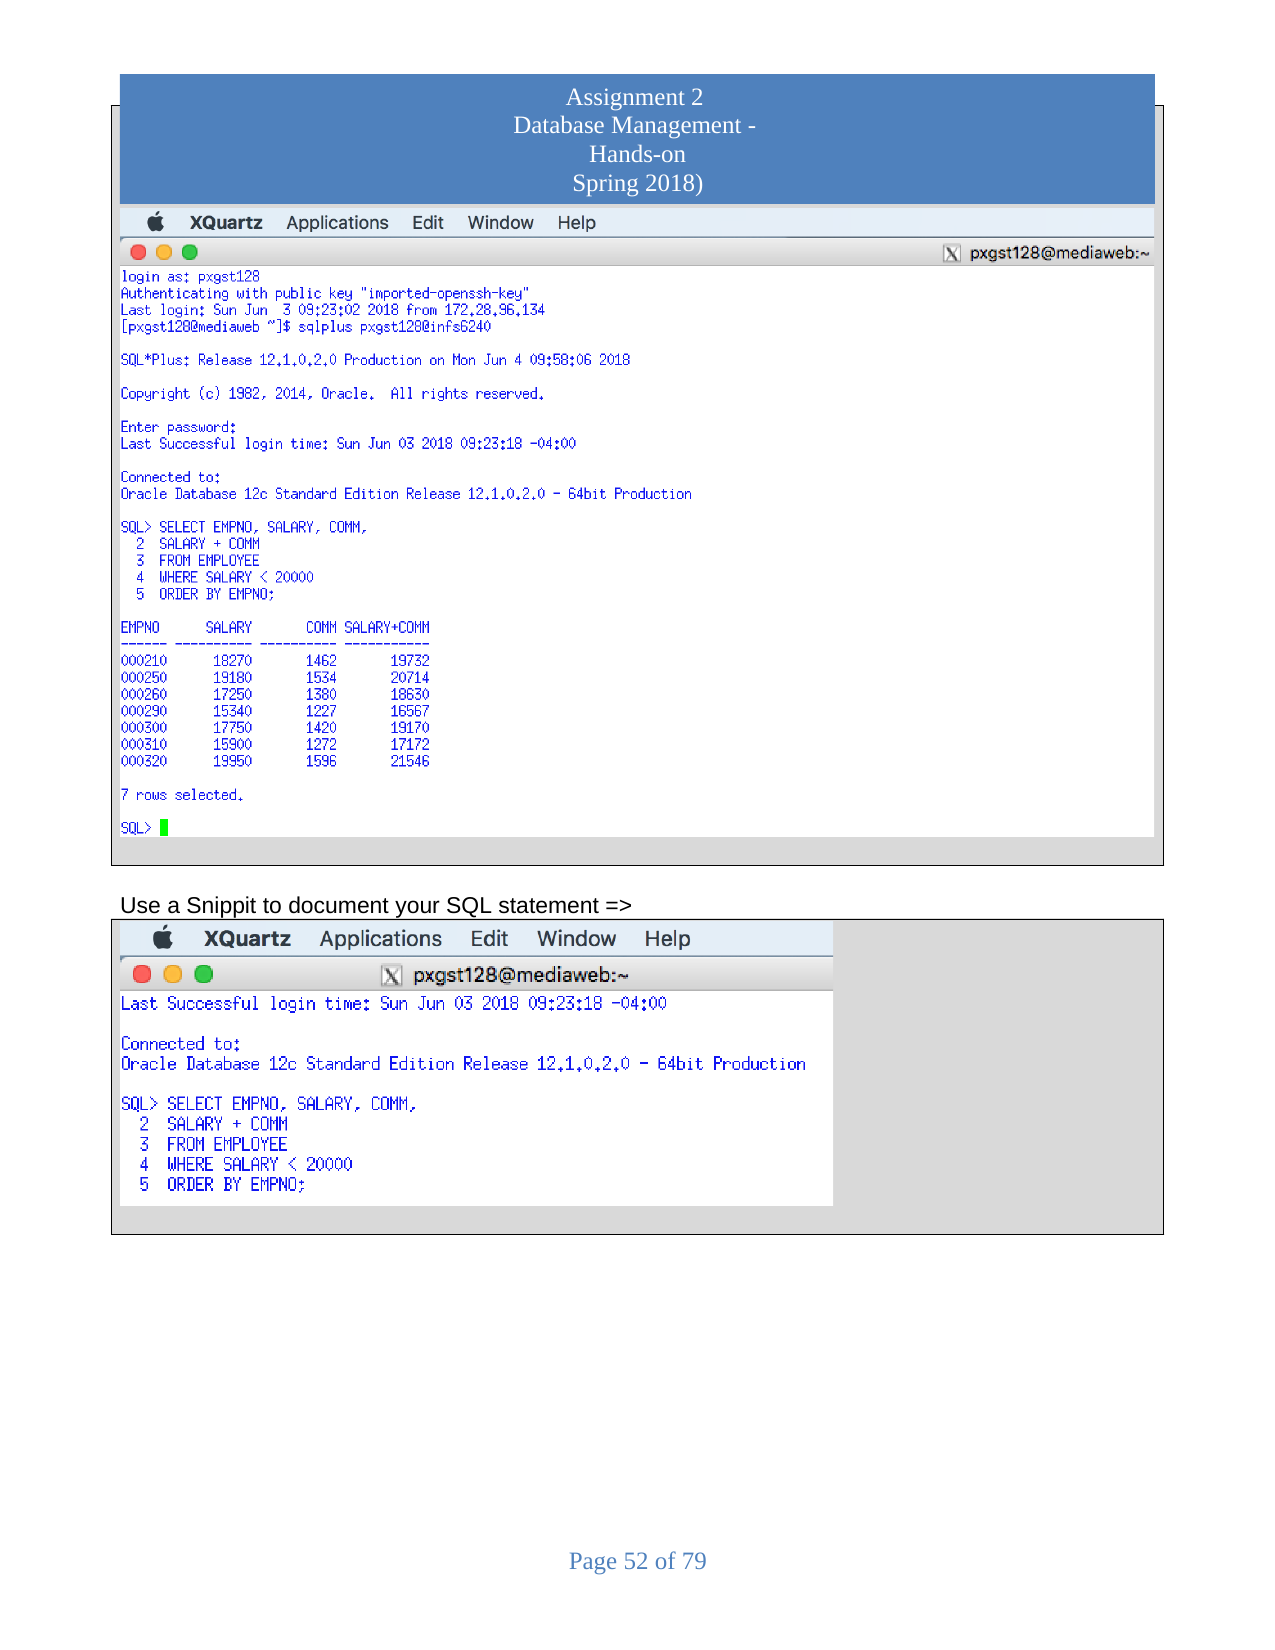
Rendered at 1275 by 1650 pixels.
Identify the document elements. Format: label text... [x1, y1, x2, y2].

picture [120, 921, 834, 1206]
picture [120, 208, 1155, 837]
text Use a Snippit to document your SQL statement => [120, 892, 1155, 918]
